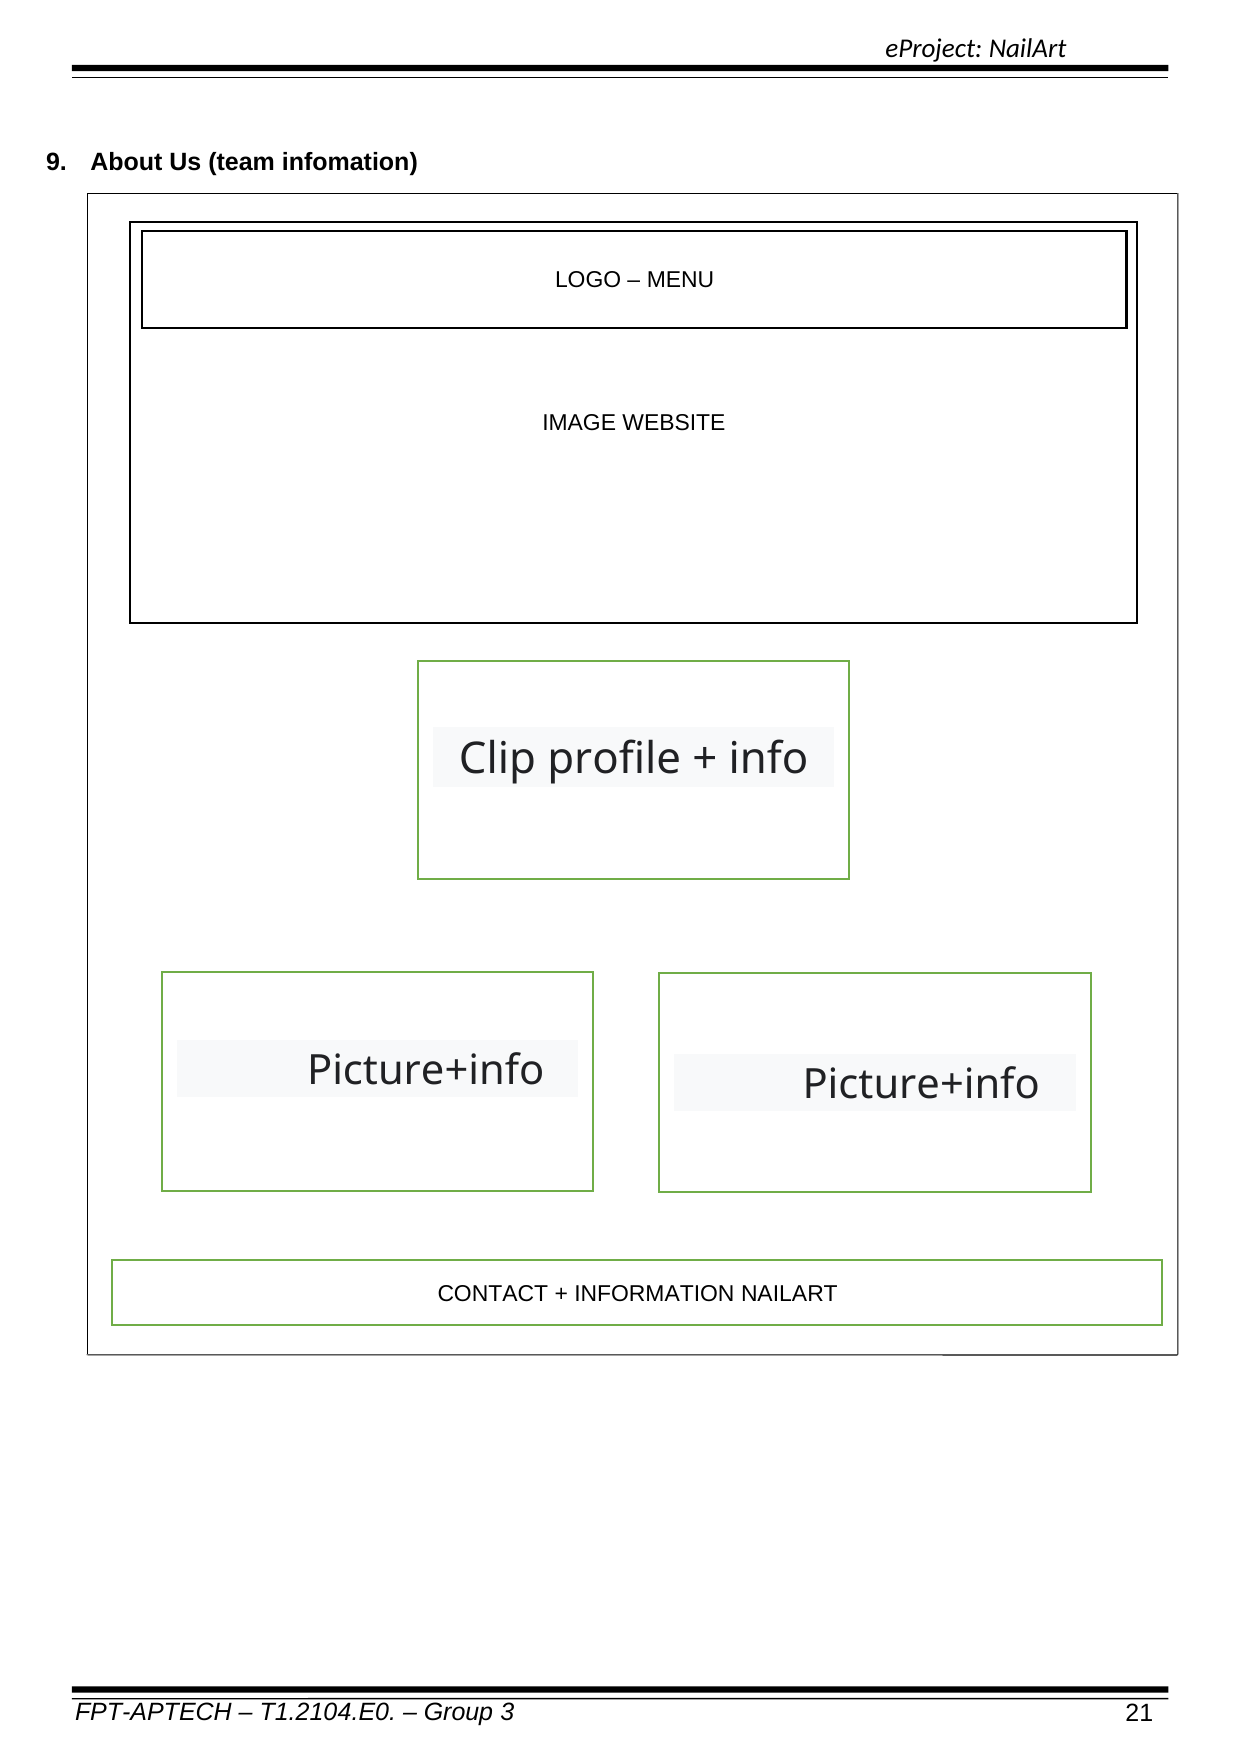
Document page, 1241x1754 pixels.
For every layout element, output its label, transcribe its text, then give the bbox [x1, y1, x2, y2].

list About Us (team infomation) [46, 147, 1203, 175]
